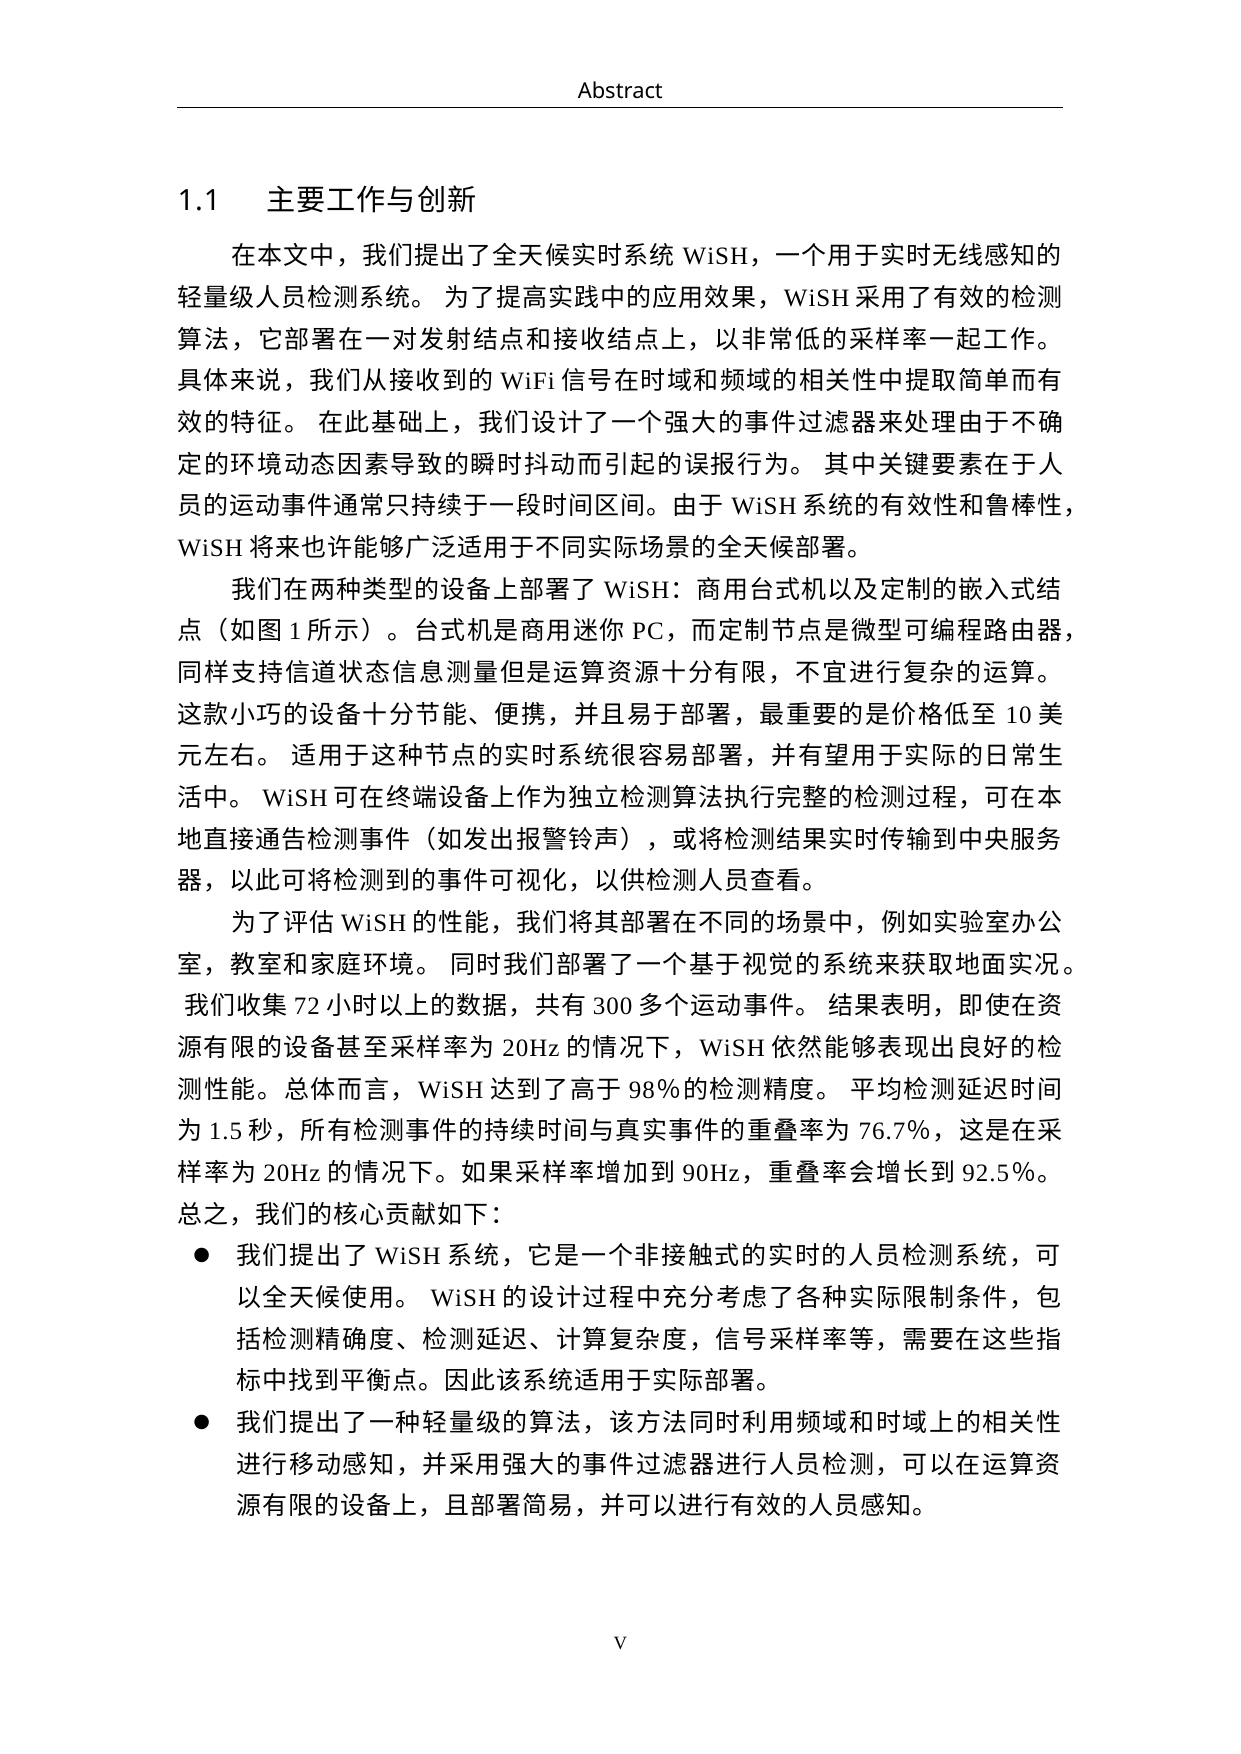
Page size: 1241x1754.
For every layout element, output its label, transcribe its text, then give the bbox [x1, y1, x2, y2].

text 在本文中，我们提出了全天候实时系统WiSH，一个用于实时无线感知的轻量级人员检测系统。 为了提高实践中的应用效果，WiSH采用了有效的检测算法，它部署在一对发射结点和接收结点上，以非常低的采样率一起工作。 具体来说，我们从接收到的WiFi信号在时域和频域的相关性中提取简单而有效的特征。 在此基础上，我们设计了一个强大的事件过滤器来处理由于不确定的环境动态因素导致的瞬时抖动而引起的误报行为。 其中关键要素在于人员的运动事件通常只持续于一段时间区间。由于WiSH系统的有效性和鲁棒性，WiSH将来也许能够广泛适用于不同实际场景的全天候部署。 [177, 231, 1063, 565]
text 我们在两种类型的设备上部署了WiSH：商用台式机以及定制的嵌入式结点（如图1所示）。台式机是商用迷你PC，而定制节点是微型可编程路由器，同样支持信道状态信息测量但是运算资源十分有限，不宜进行复杂的运算。 这款小巧的设备十分节能、便携，并且易于部署，最重要的是价格低至10美元左右。 适用于这种节点的实时系统很容易部署，并有望用于实际的日常生活中。 WiSH可在终端设备上作为独立检测算法执行完整的检测过程，可在本地直接通告检测事件（如发出报警铃声），或将检测结果实时传输到中央服务器，以此可将检测到的事件可视化，以供检测人员查看。 [177, 565, 1063, 898]
text 主要工作与创新 [177, 177, 1063, 219]
text 为了评估WiSH的性能，我们将其部署在不同的场景中，例如实验室办公室，教室和家庭环境。 同时我们部署了一个基于视觉的系统来获取地面实况。 我们收集72小时以上的数据，共有300多个运动事件。 结果表明，即使在资源有限的设备甚至采样率为20Hz的情况下，WiSH依然能够表现出良好的检测性能。总体而言，WiSH达到了高于98％的检测精度。 平均检测延迟时间为1.5秒，所有检测事件的持续时间与真实事件的重叠率为76.7％，这是在采样率为20Hz的情况下。如果采样率增加到90Hz，重叠率会增长到92.5％。总之，我们的核心贡献如下： [177, 898, 1063, 1231]
list 我们提出了WiSH系统，它是一个非接触式的实时的人员检测系统，可以全天候使用。 WiSH的设计过程中充分考虑了各种实际限制条件，包括检测精确度、检测延迟、计算复杂度，信号采样率等，需要在这些指标中找到平衡点。因此该系统适用于实际部署。 [192, 1231, 1063, 1398]
list 我们提出了一种轻量级的算法，该方法同时利用频域和时域上的相关性进行移动感知，并采用强大的事件过滤器进行人员检测，可以在运算资源有限的设备上，且部署简易，并可以进行有效的人员感知。 [192, 1398, 1063, 1523]
